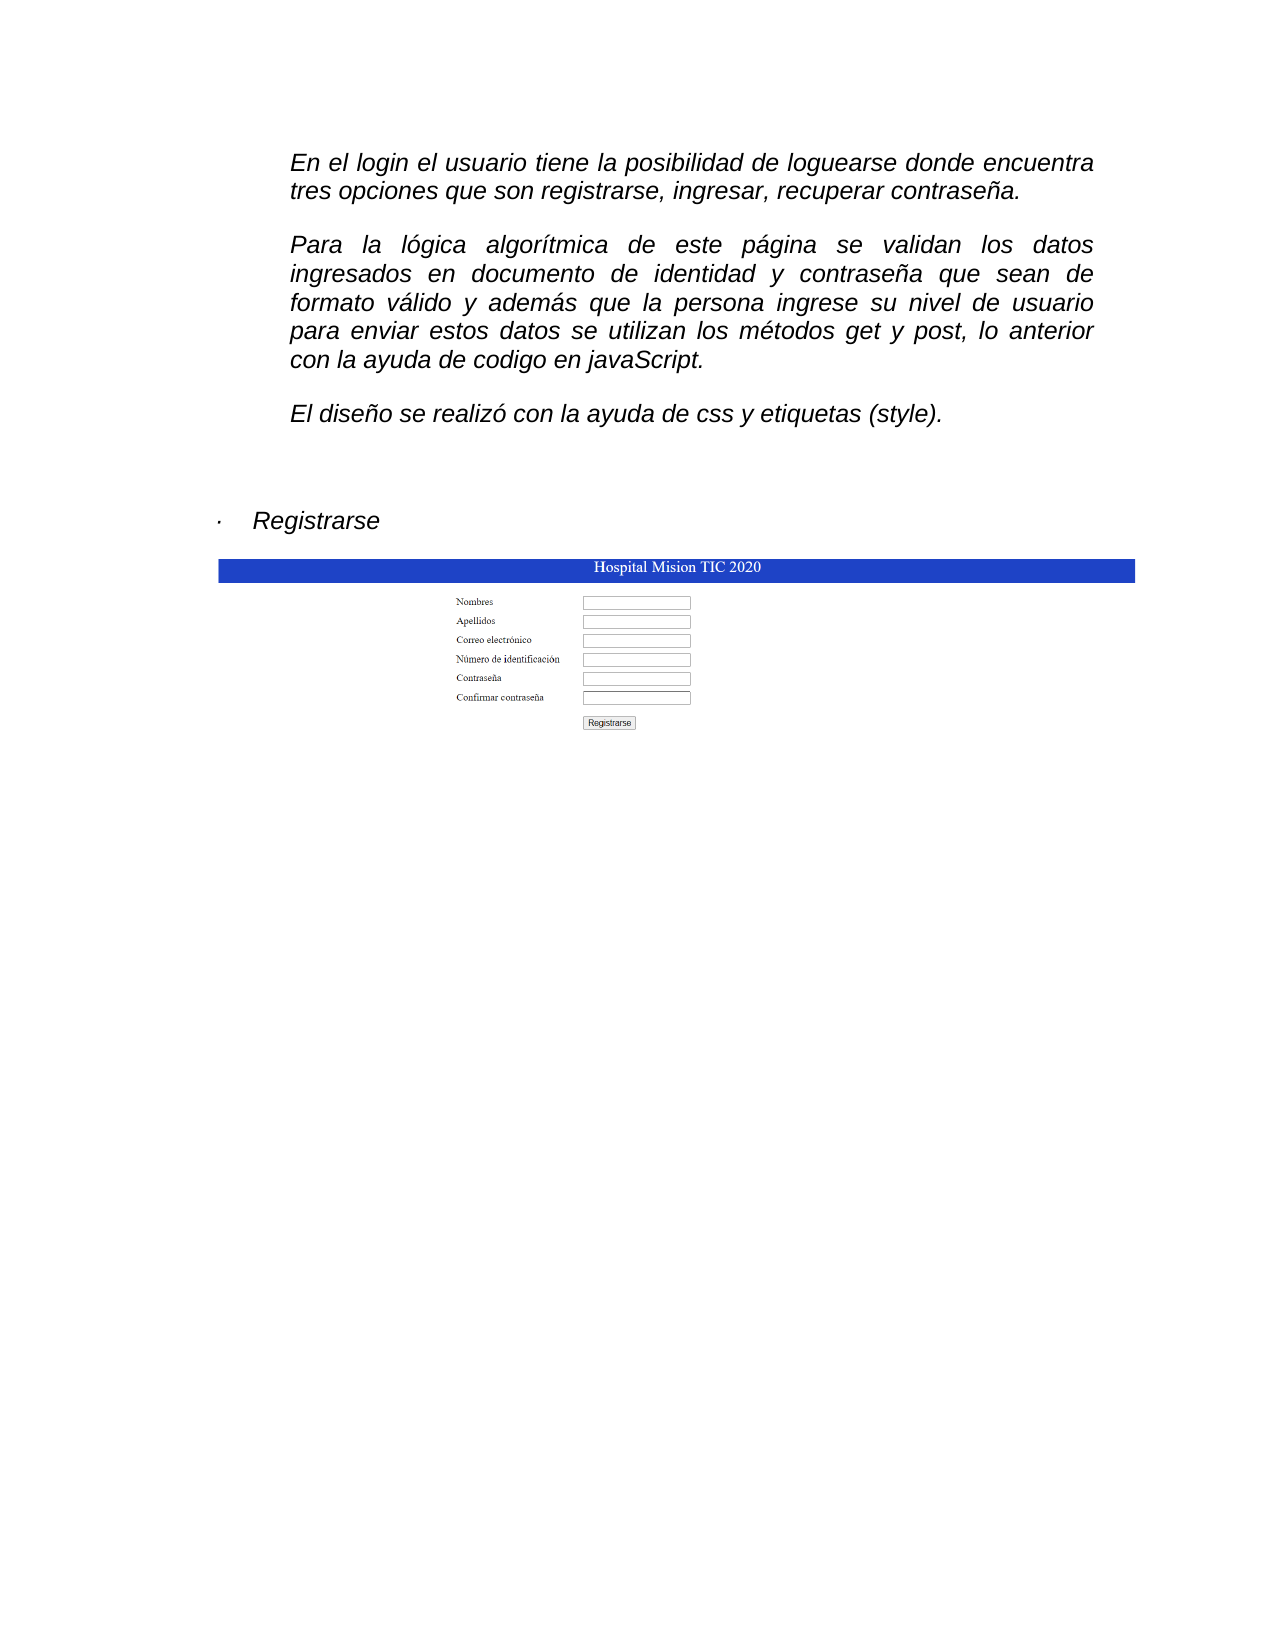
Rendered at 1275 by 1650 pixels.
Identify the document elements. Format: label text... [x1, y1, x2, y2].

text En el login el usuario tiene la posibilidad de loguearse donde encuentra tres opciones que son registrarse, ingresar, recuperar contraseña. [290, 148, 1098, 205]
text El diseño se realizó con la ayuda de css y etiquetas (style). [290, 399, 1098, 428]
text Para la lógica algorítmica de este página se validan los datos ingresados en documento de identidad y contraseña que sean de formato válido y además que la persona ingrese su nivel de usuario para enviar estos datos se utilizan los métodos get y post, lo anterior con la ayuda de codigo en javaScript. [290, 230, 1098, 374]
picture [214, 559, 1136, 791]
text · Registrarse [215, 506, 1098, 534]
